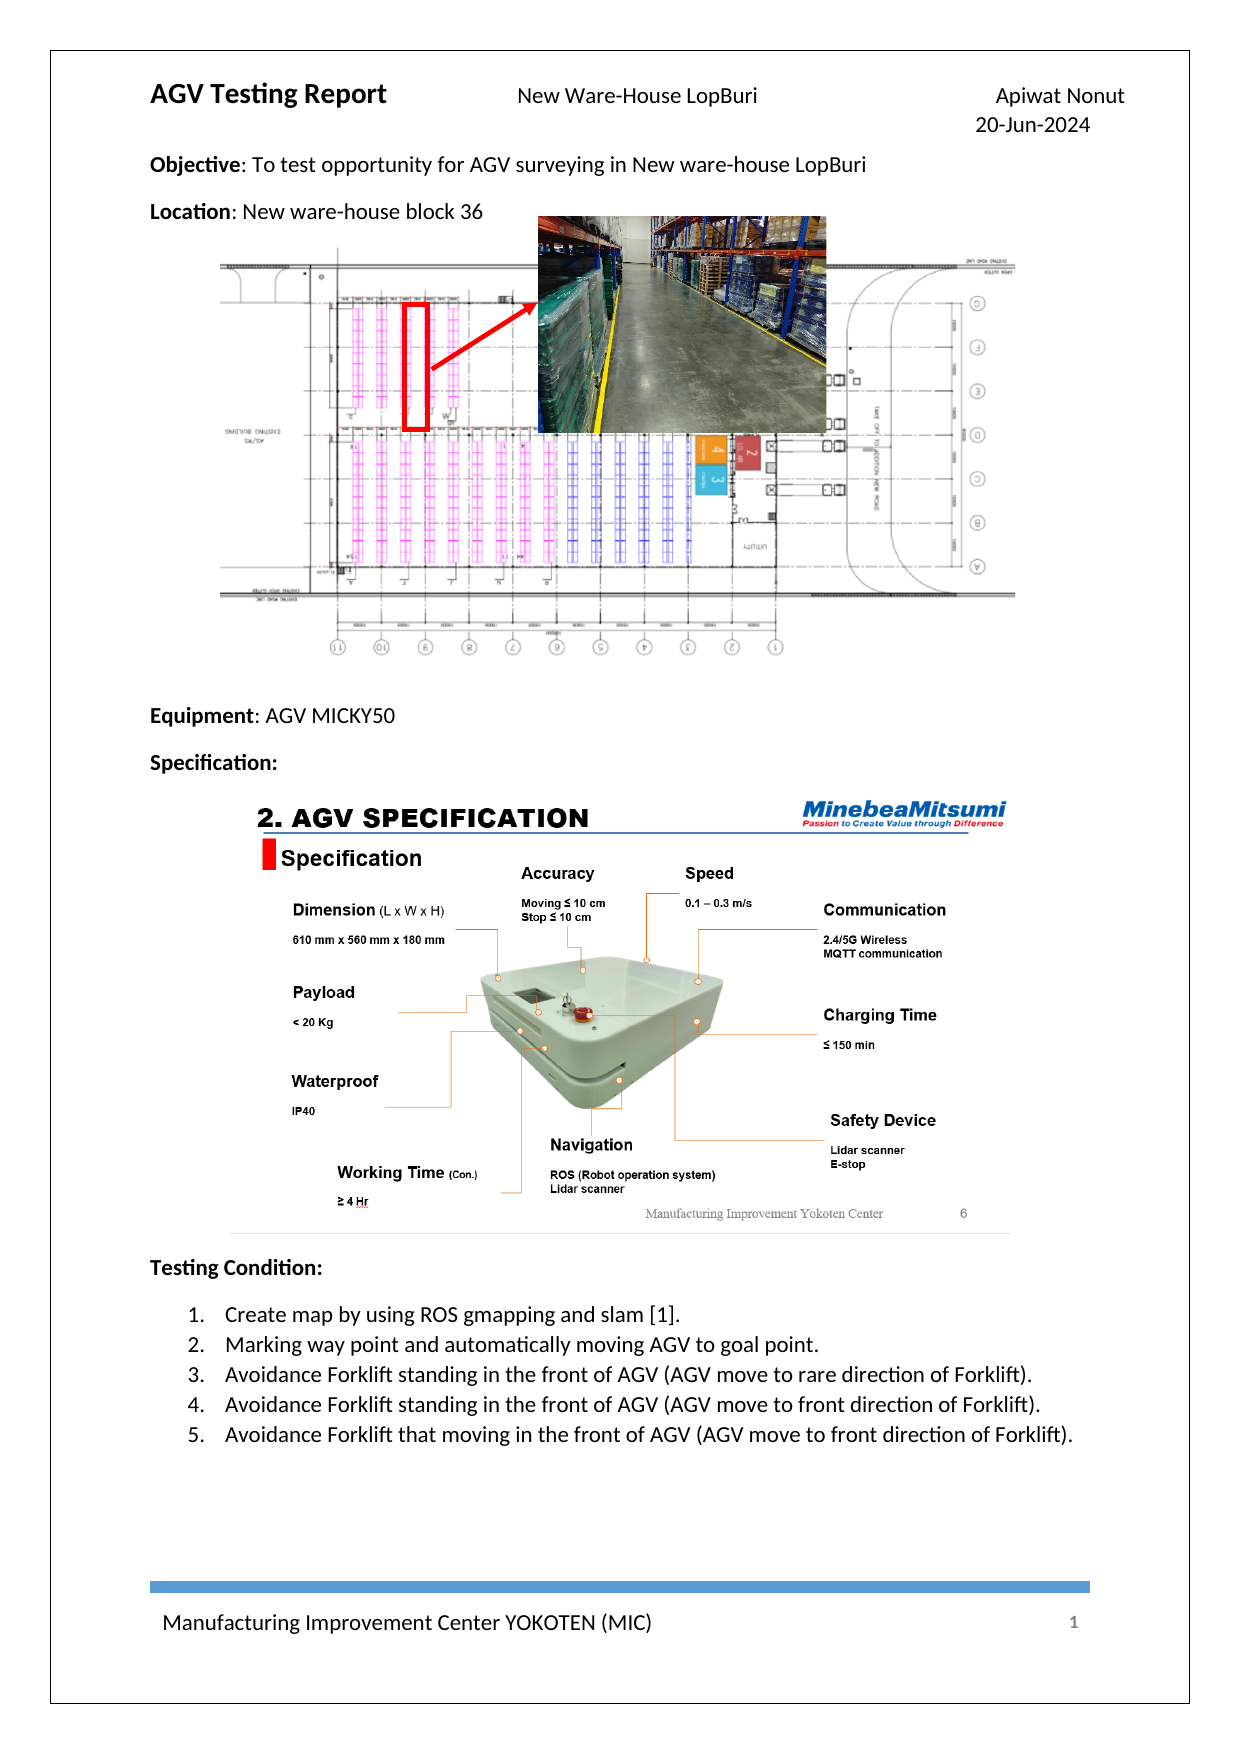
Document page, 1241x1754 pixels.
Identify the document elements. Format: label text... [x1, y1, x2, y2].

list Avoidance Forklift standing in the front of AGV (AGV move to front direction of Forklift). [187, 1390, 1090, 1418]
text Equipment: AGV MICKY50 [150, 701, 1090, 729]
list Create map by using ROS gmapping and slam [1]. [187, 1300, 1090, 1328]
text Location: New ware-house block 36 [150, 197, 1090, 225]
picture [221, 216, 1024, 672]
text Specification: [150, 748, 1090, 776]
list Avoidance Forklift standing in the front of AGV (AGV move to rare direction of Forklift). [187, 1360, 1090, 1388]
list Marking way point and automatically moving AGV to goal point. [187, 1330, 1090, 1358]
picture [230, 794, 1010, 1234]
text Testing Condition: [150, 1253, 1090, 1281]
list Avoidance Forklift that moving in the front of AGV (AGV move to front direction of Forklift). [187, 1421, 1090, 1449]
text Objective: To test opportunity for AGV surveying in New ware-house LopBuri [150, 150, 1090, 178]
